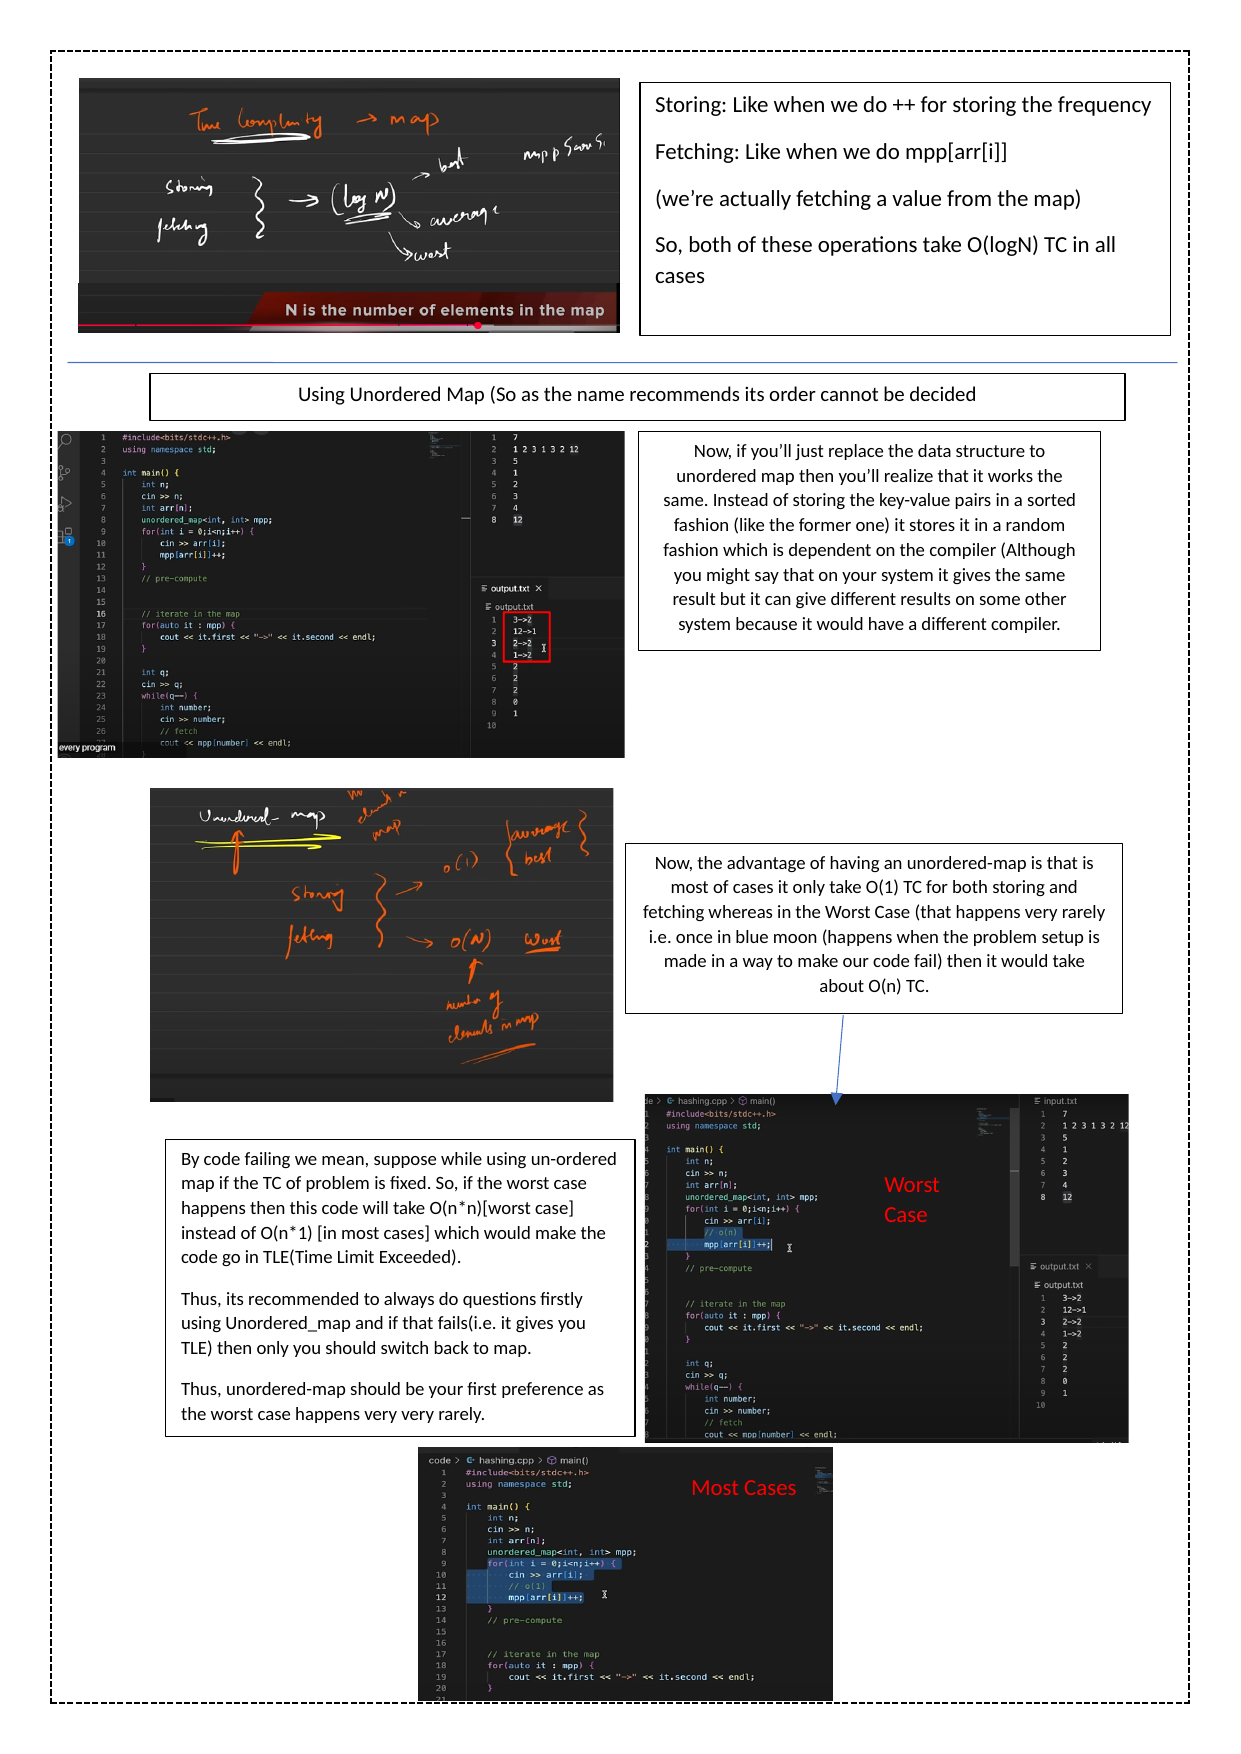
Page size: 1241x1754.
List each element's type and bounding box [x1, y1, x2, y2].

picture [418, 1447, 833, 1701]
picture [150, 788, 614, 1102]
picture [644, 1094, 1129, 1443]
picture [57, 431, 625, 758]
picture [78, 78, 620, 333]
